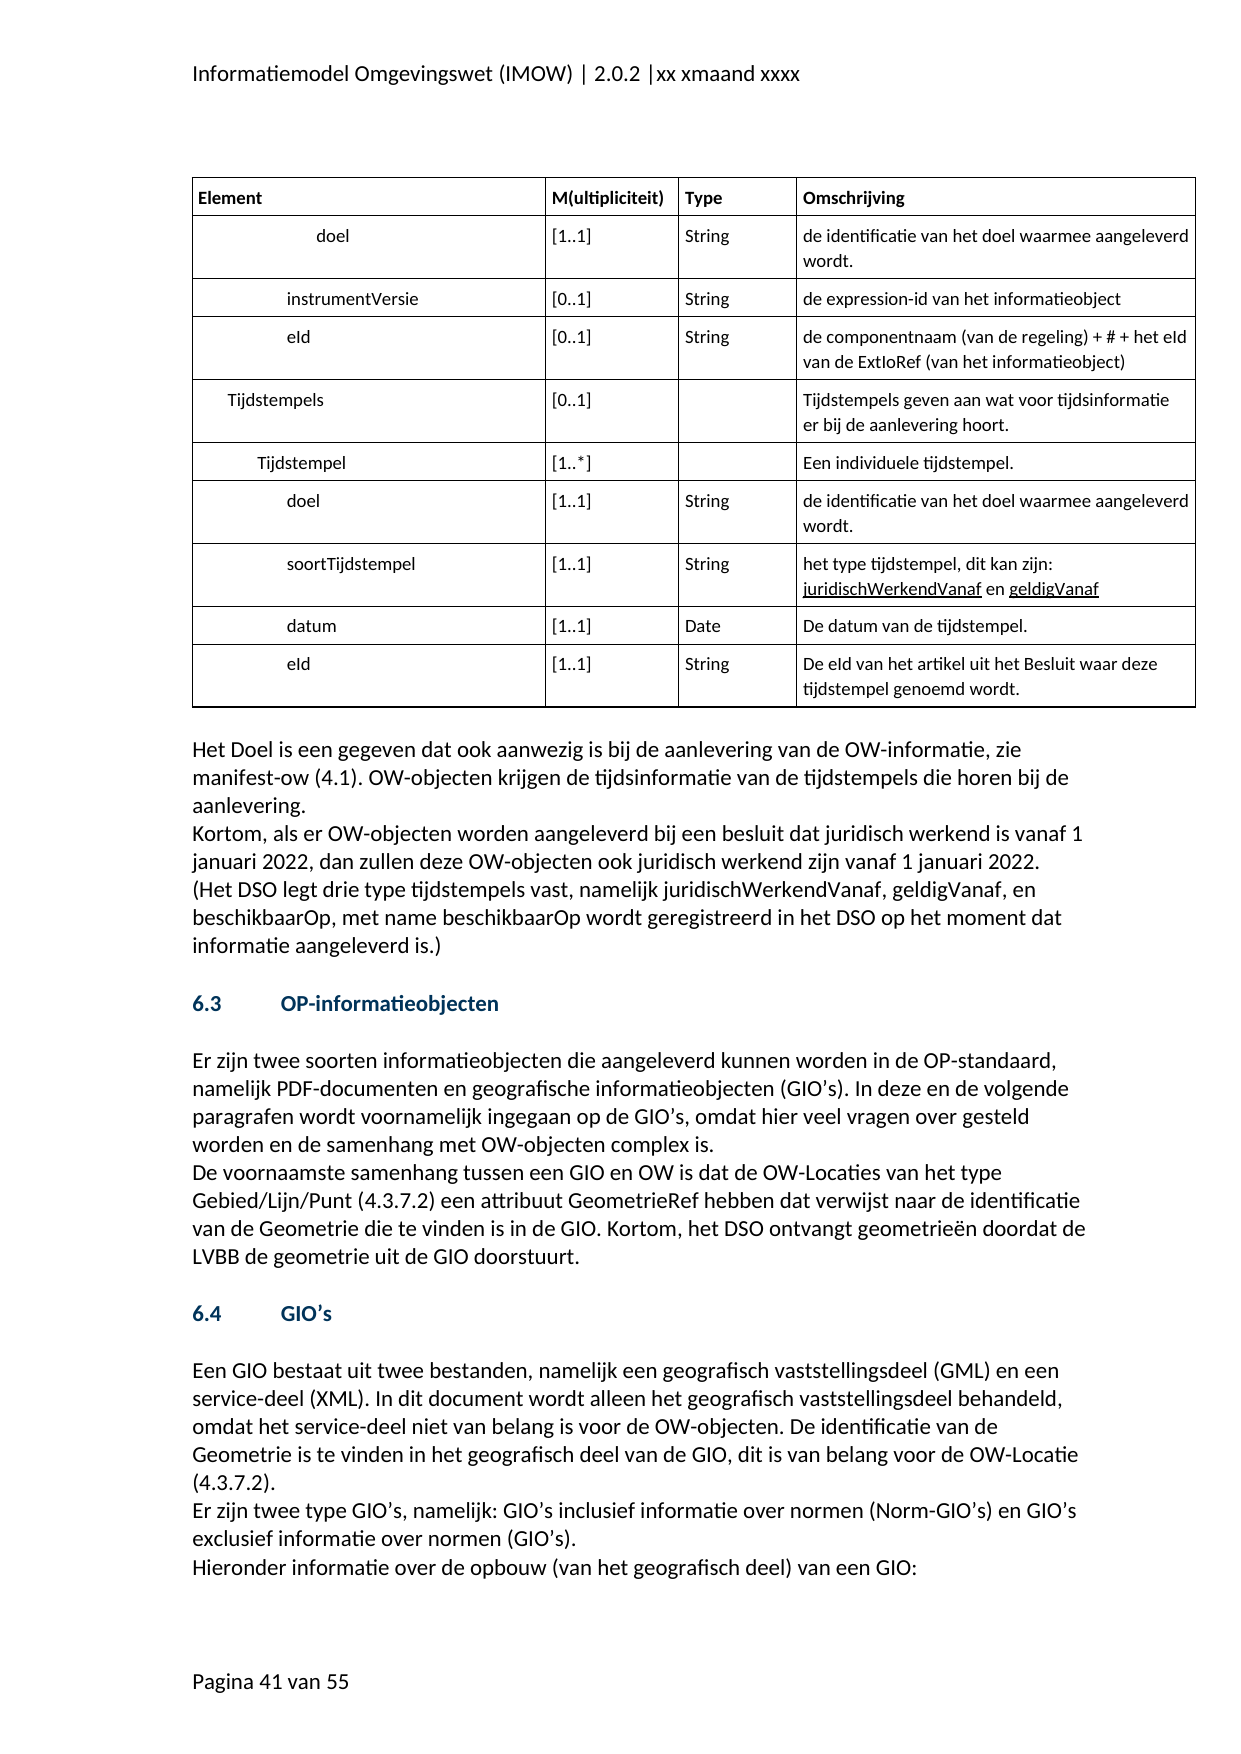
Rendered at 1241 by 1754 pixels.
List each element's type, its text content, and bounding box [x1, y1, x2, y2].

text Het Doel is een gegeven dat ook aanwezig is bij de aanlevering van de OW-informatie, zie manifest-ow (4.1). OW-objecten krijgen de tijdsinformatie van de tijdstempels die horen bij de aanlevering. [192, 735, 1092, 819]
table_header Type [679, 178, 796, 215]
text Er zijn twee type GIO’s, namelijk: GIO’s inclusief informatie over normen (Norm-GIO’s) en GIO’s exclusief informatie over normen (GIO’s). [192, 1497, 1092, 1553]
table_cell Date [679, 607, 796, 643]
table_cell eId [193, 645, 545, 706]
table_cell Tijdstempel [193, 443, 545, 480]
table_header Element [193, 178, 545, 215]
table_cell instrumentVersie [193, 279, 545, 316]
table_cell doel [193, 216, 545, 278]
table_cell datum [193, 607, 545, 643]
table_cell [1..1] [546, 216, 678, 278]
subtitle GIO’s [192, 1299, 1092, 1327]
table_cell [1..*] [546, 443, 678, 480]
text Er zijn twee soorten informatieobjecten die aangeleverd kunnen worden in de OP-standaard, namelijk PDF-documenten en geografische informatieobjecten (GIO’s). In deze en de volgende paragrafen wordt voornamelijk ingegaan op de GIO’s, omdat hier veel vragen over gesteld worden en de samenhang met OW-objecten complex is. [192, 1046, 1092, 1158]
table_cell doel [193, 481, 545, 543]
subtitle OP-informatieobjecten [192, 989, 1092, 1017]
text De voornaamste samenhang tussen een GIO en OW is dat de OW-Locaties van het type Gebied/Lijn/Punt (4.3.7.2) een attribuut GeometrieRef hebben dat verwijst naar de identificatie van de Geometrie die te vinden is in de GIO. Kortom, het DSO ontvangt geometrieën doordat de LVBB de geometrie uit de GIO doorstuurt. [192, 1158, 1092, 1270]
table_cell eId [193, 317, 545, 379]
table_cell Tijdstempels geven aan wat voor tijdsinformatie er bij de aanlevering hoort. [797, 380, 1195, 442]
text Een GIO bestaat uit twee bestanden, namelijk een geografisch vaststellingsdeel (GML) en een service-deel (XML). In dit document wordt alleen het geografisch vaststellingsdeel behandeld, omdat het service-deel niet van belang is voor de OW-objecten. De identificatie van de Geometrie is te vinden in het geografisch deel van de GIO, dit is van belang voor de OW-Locatie (4.3.7.2). [192, 1356, 1092, 1497]
table_cell [1..1] [546, 645, 678, 706]
table_cell String [679, 317, 796, 379]
table_cell het type tijdstempel, dit kan zijn: juridischWerkendVanaf en geldigVanaf [797, 544, 1195, 606]
text Hieronder informatie over de opbouw (van het geografisch deel) van een GIO: [192, 1553, 1092, 1581]
table_cell [0..1] [546, 380, 678, 442]
text Kortom, als er OW-objecten worden aangeleverd bij een besluit dat juridisch werkend is vanaf 1 januari 2022, dan zullen deze OW-objecten ook juridisch werkend zijn vanaf 1 januari 2022. (Het DSO legt drie type tijdstempels vast, namelijk juridischWerkendVanaf, geldigVanaf, en beschikbaarOp, met name beschikbaarOp wordt geregistreerd in het DSO op het moment dat informatie aangeleverd is.) [192, 819, 1092, 959]
table_cell [0..1] [546, 279, 678, 316]
table_cell de identificatie van het doel waarmee aangeleverd wordt. [797, 481, 1195, 543]
table_cell String [679, 645, 796, 706]
table_cell de expression-id van het informatieobject [797, 279, 1195, 316]
table_cell de identificatie van het doel waarmee aangeleverd wordt. [797, 216, 1195, 278]
table_cell [0..1] [546, 317, 678, 379]
table_cell [679, 380, 796, 442]
table_header M(ultipliciteit) [546, 178, 678, 215]
table_cell [1..1] [546, 544, 678, 606]
table_cell String [679, 481, 796, 543]
table_cell De datum van de tijdstempel. [797, 607, 1195, 643]
table_cell de componentnaam (van de regeling) + # + het eId van de ExtIoRef (van het informatieobject) [797, 317, 1195, 379]
table_cell [1..1] [546, 481, 678, 543]
table_cell De eId van het artikel uit het Besluit waar deze tijdstempel genoemd wordt. [797, 645, 1195, 706]
table_cell String [679, 216, 796, 278]
table_cell String [679, 279, 796, 316]
table_header Omschrijving [797, 178, 1195, 215]
table_cell [1..1] [546, 607, 678, 643]
table_cell Een individuele tijdstempel. [797, 443, 1195, 480]
table_cell Tijdstempels [193, 380, 545, 442]
table_cell [679, 443, 796, 480]
table_cell soortTijdstempel [193, 544, 545, 606]
table_cell String [679, 544, 796, 606]
